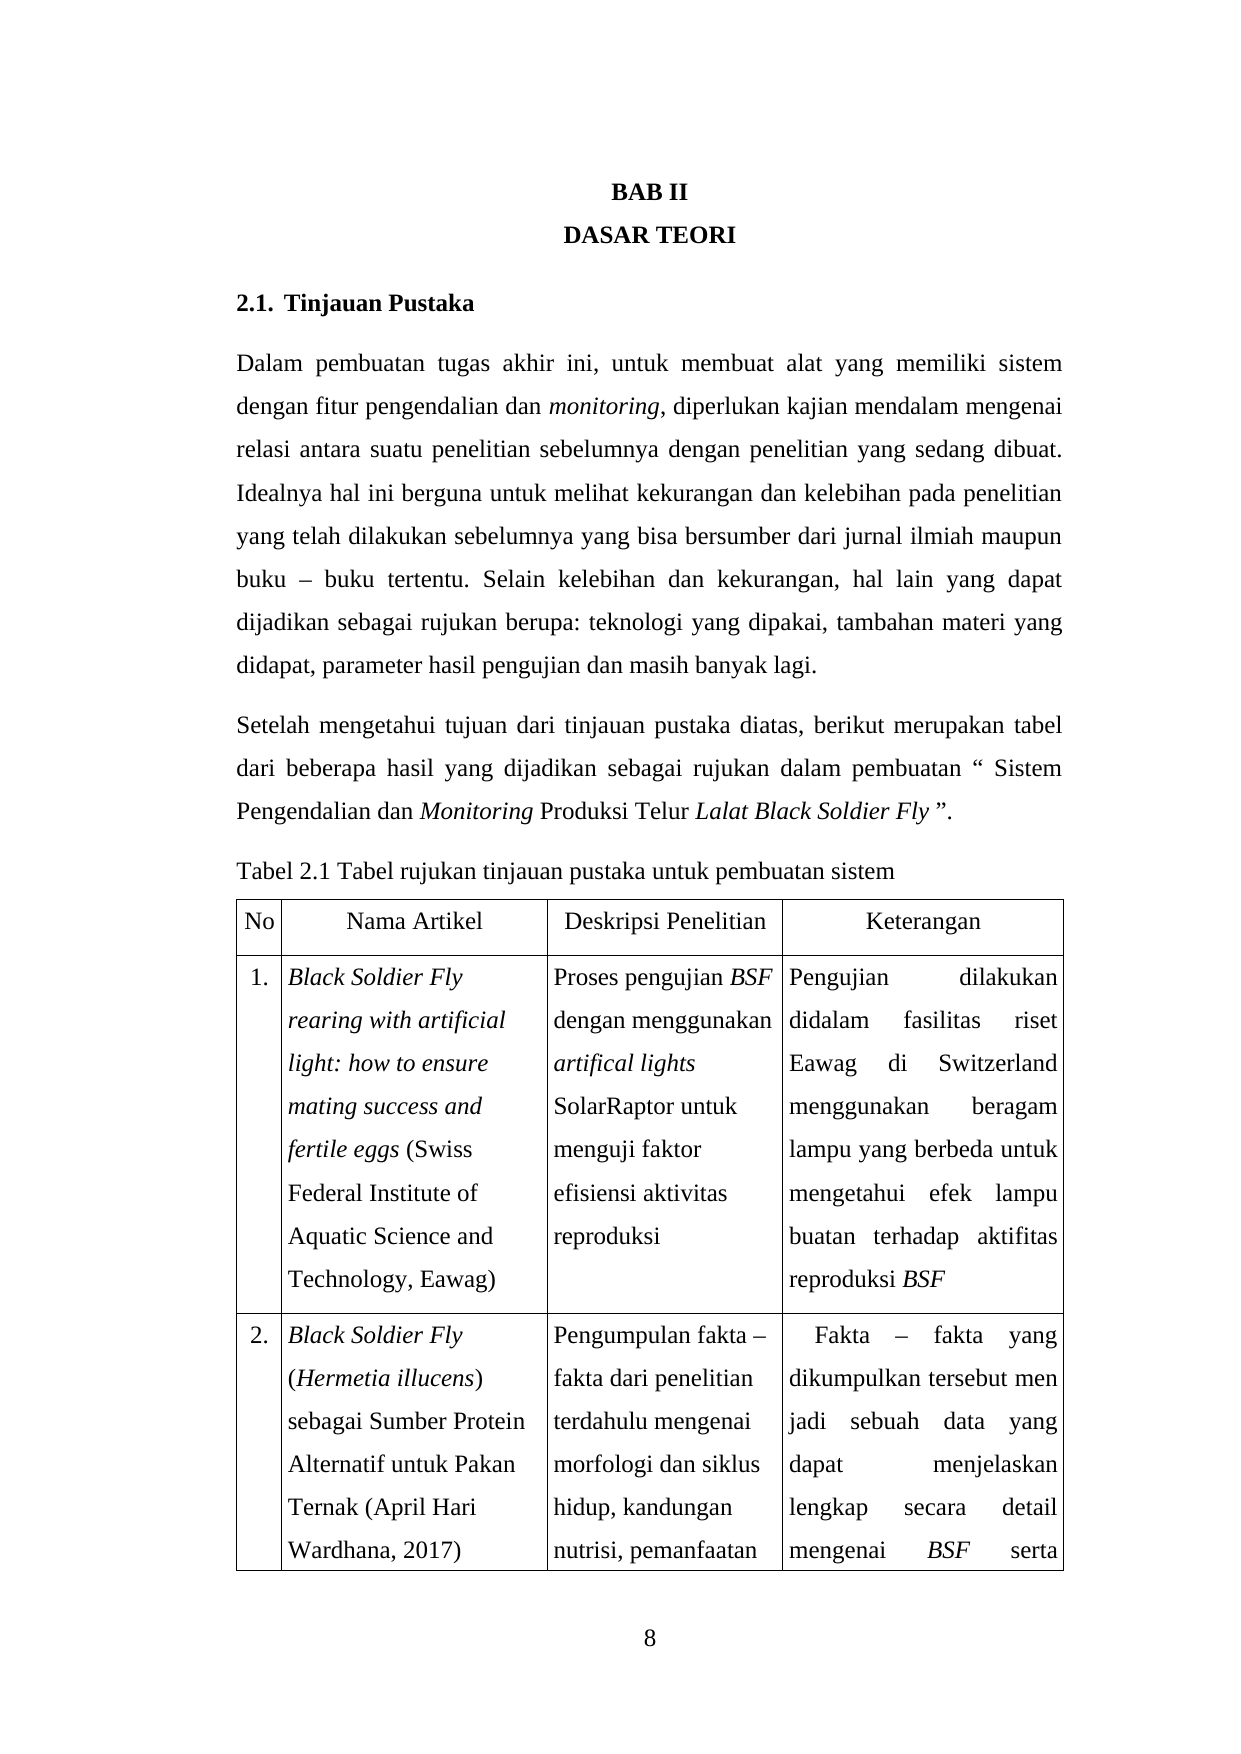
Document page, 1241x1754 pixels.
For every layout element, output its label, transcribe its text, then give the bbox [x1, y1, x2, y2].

text Dalam pembuatan tugas akhir ini, untuk membuat alat yang memiliki sistem dengan fitur pengendalian dan monitoring, diperlukan kajian mendalam mengenai relasi antara suatu penelitian sebelumnya dengan penelitian yang sedang dibuat. Idealnya hal ini berguna untuk melihat kekurangan dan kelebihan pada penelitian yang telah dilakukan sebelumnya yang bisa bersumber dari jurnal ilmiah maupun buku – buku tertentu. Selain kelebihan dan kekurangan, hal lain yang dapat dijadikan sebagai rujukan berupa: teknologi yang dipakai, tambahan materi yang didapat, parameter hasil pengujian dan masih banyak lagi. [236, 348, 1063, 679]
text Tabel 2.1 Tabel rujukan tinjauan pustaka untuk pembuatan sistem [236, 856, 1063, 885]
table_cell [282, 1314, 547, 1570]
table_header Nama Artikel [282, 900, 547, 955]
table_cell Black Soldier Fly rearing with artificial light: how to ensure mating success and fertile eggs (Swiss Federal Institute of Aquatic Science and Technology, Eawag) [282, 956, 547, 1313]
table_header No [237, 900, 281, 955]
text Setelah mengetahui tujuan dari tinjauan pustaka diatas, berikut merupakan tabel dari beberapa hasil yang dijadikan sebagai rujukan dalam pembuatan “ Sistem Pengendalian dan Monitoring Produksi Telur Lalat Black Soldier Fly ”. [236, 710, 1063, 825]
table_header Keterangan [783, 900, 1063, 955]
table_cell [783, 1314, 1063, 1570]
table_cell 1. [237, 956, 281, 1313]
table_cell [548, 1314, 782, 1570]
table_cell Proses pengujian BSF dengan menggunakan artifical lights SolarRaptor untuk menguji faktor efisiensi aktivitas reproduksi [548, 956, 782, 1313]
subtitle BAB II DASAR TEORI [236, 177, 1063, 249]
table_cell Pengujian dilakukan didalam fasilitas riset Eawag di Switzerland menggunakan beragam lampu yang berbeda untuk mengetahui efek lampu buatan terhadap aktifitas reproduksi BSF [783, 956, 1063, 1313]
list Tinjauan Pustaka [236, 288, 1063, 317]
table_cell 2. [237, 1314, 281, 1570]
table_header Deskripsi Penelitian [548, 900, 782, 955]
